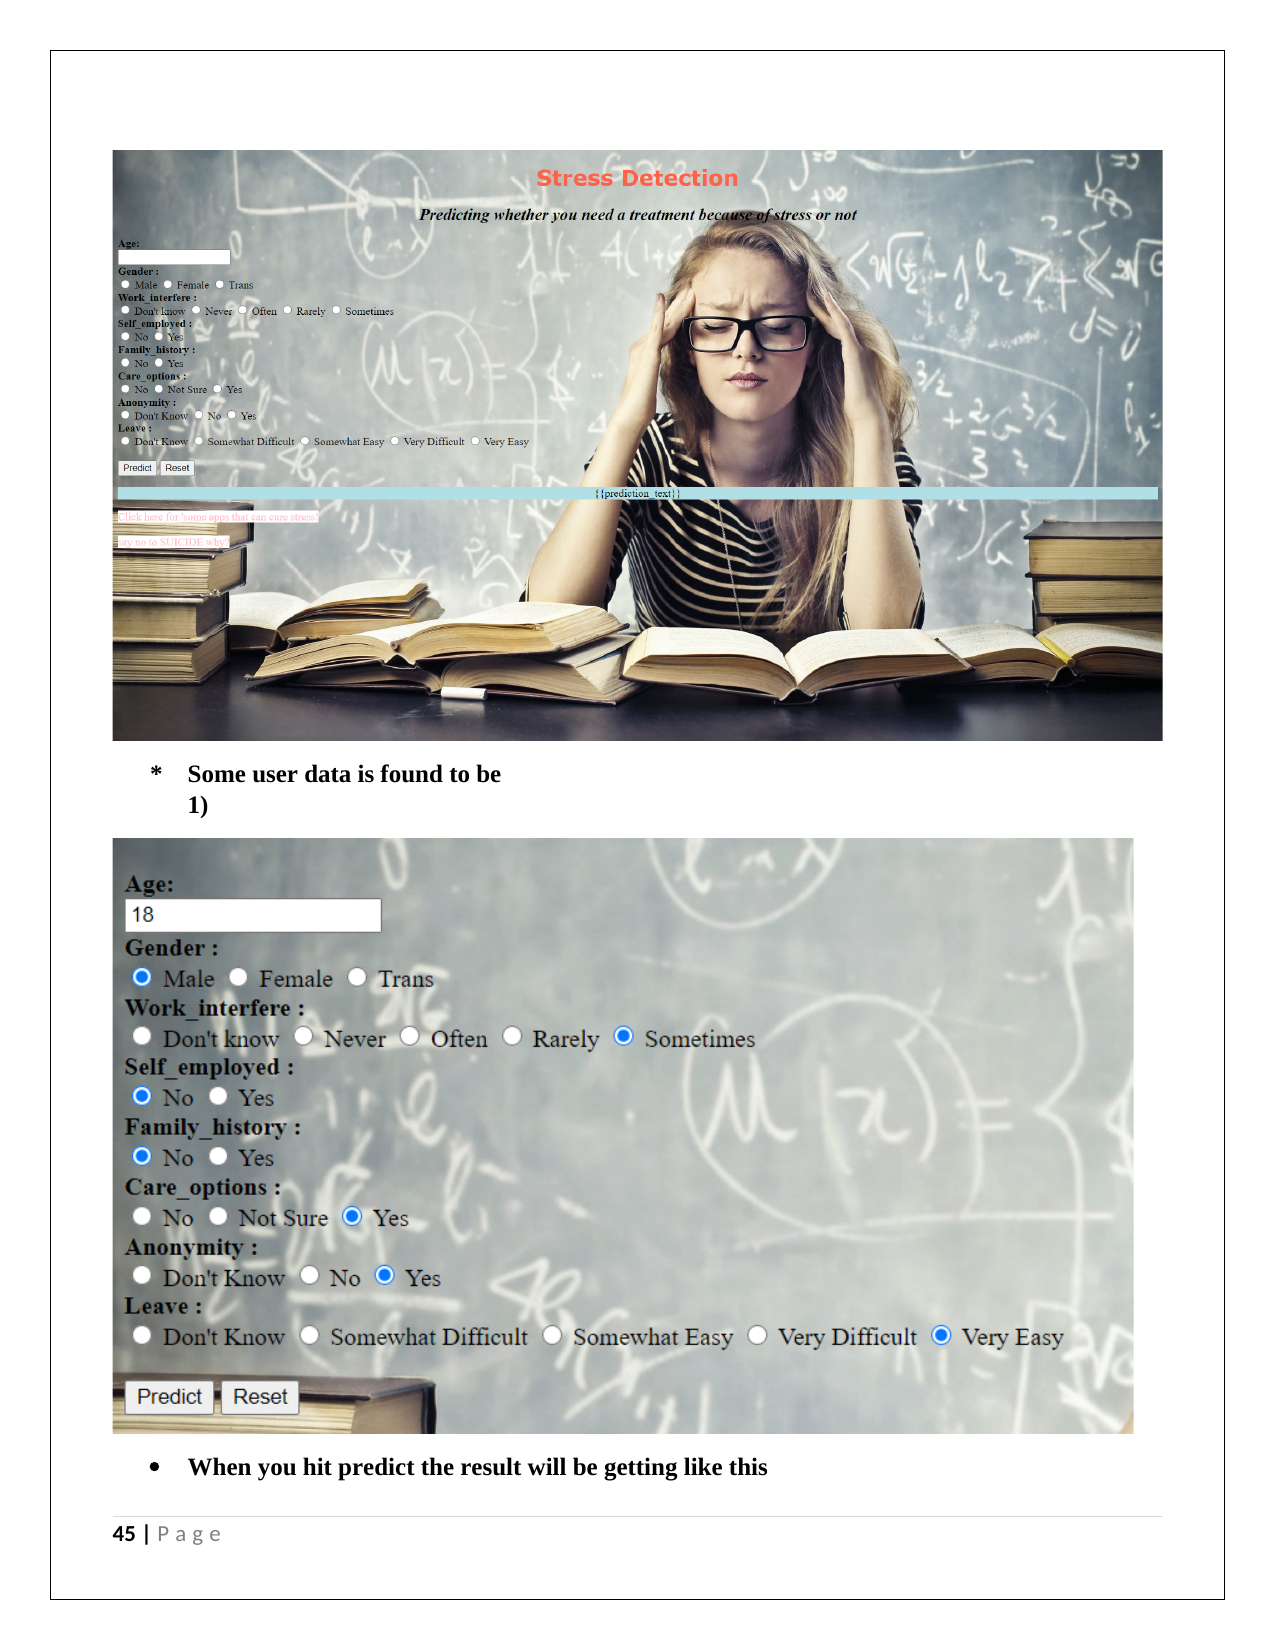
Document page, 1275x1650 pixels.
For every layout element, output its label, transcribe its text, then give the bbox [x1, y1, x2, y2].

picture [112, 150, 1163, 741]
list Some user data is found to be [150, 759, 1162, 788]
list 1) [187, 791, 1162, 819]
list When you hit predict the result will be getting like this [150, 1452, 1162, 1481]
picture [112, 838, 1134, 1434]
